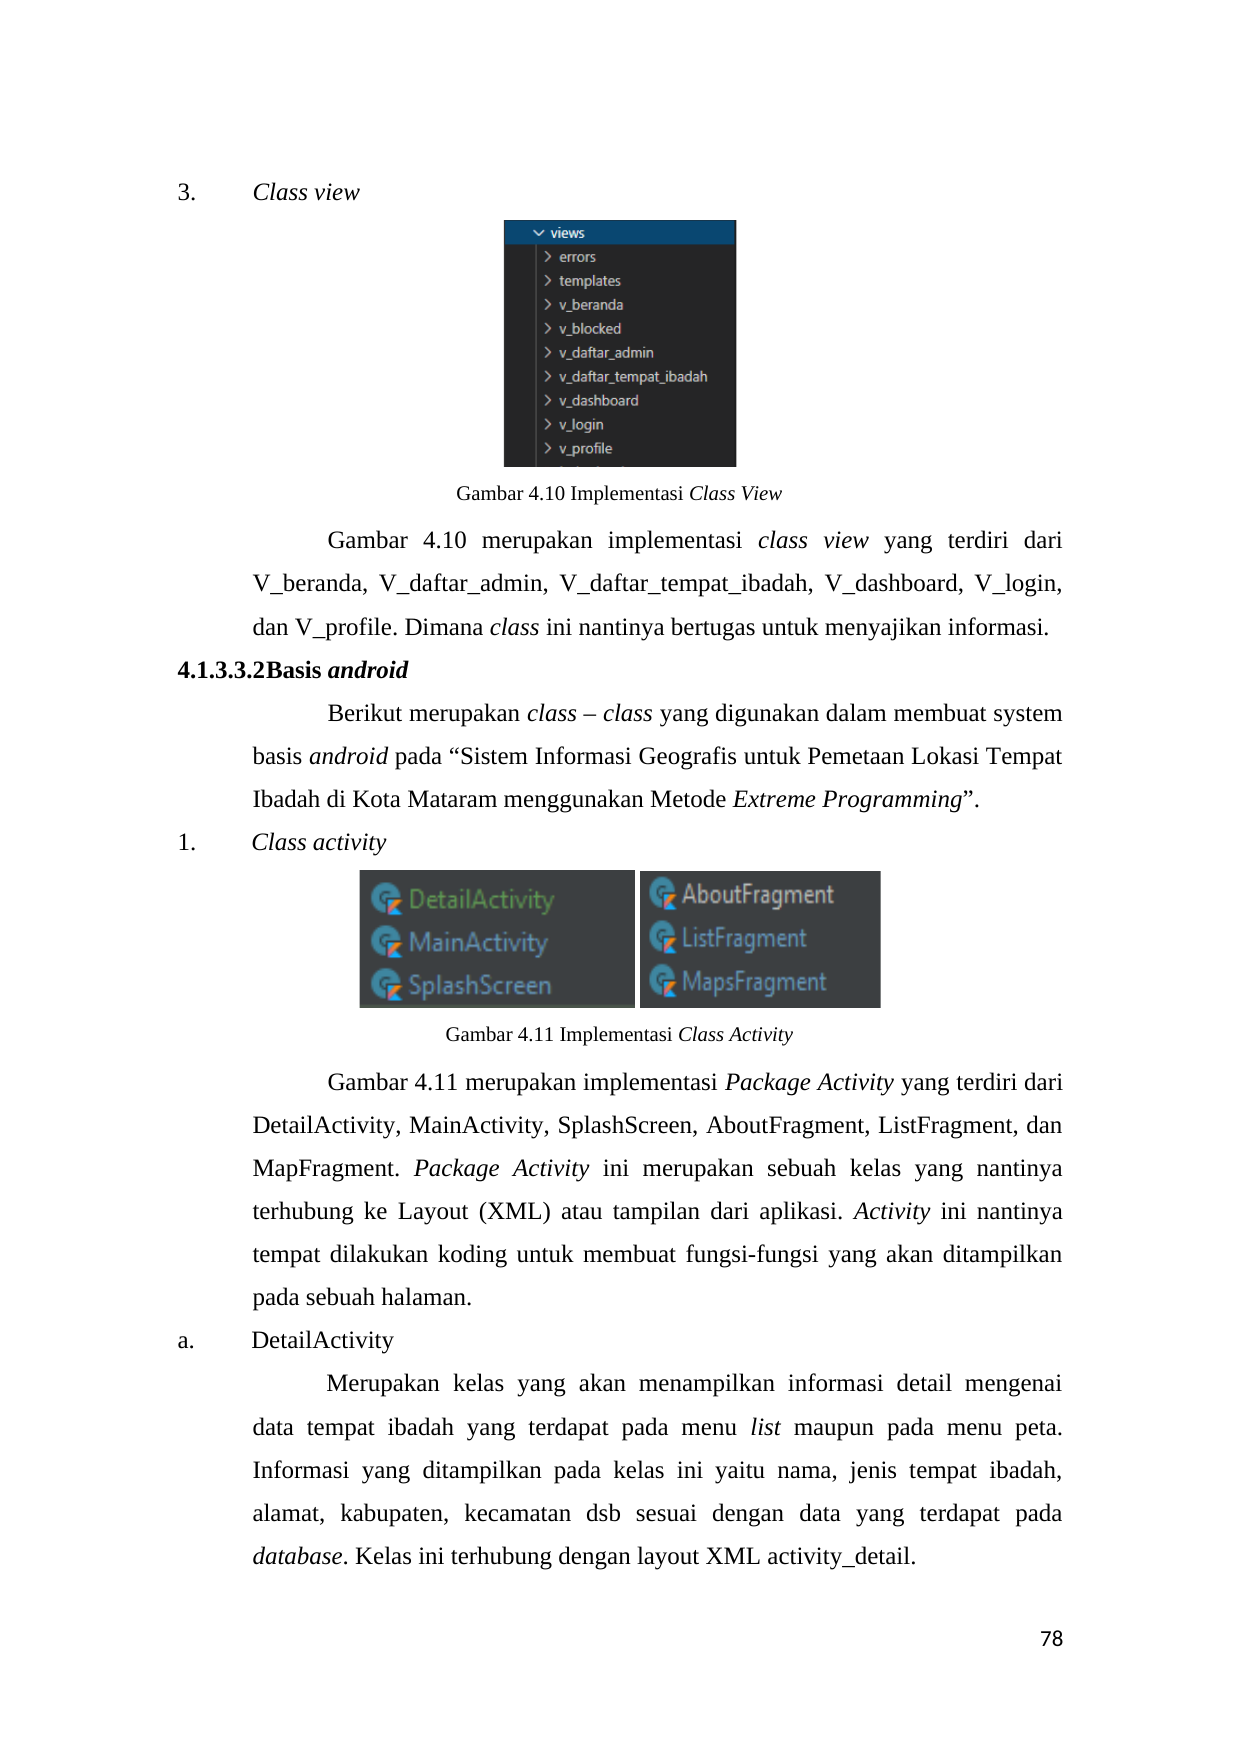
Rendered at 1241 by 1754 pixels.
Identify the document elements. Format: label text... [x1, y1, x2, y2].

picture [640, 871, 881, 1008]
picture [503, 220, 737, 467]
list Basis android [177, 655, 1063, 683]
text Gambar 4.11 Implementasi Class Activity [177, 1022, 1063, 1046]
text Gambar 4.11 merupakan implementasi Package Activity yang terdiri dari DetailActivity, MainActivity, SplashScreen, AboutFragment, ListFragment, dan MapFragment. Package Activity ini merupakan sebuah kelas yang nantinya terhubung ke Layout (XML) atau tampilan dari aplikasi. Activity ini nantinya tempat dilakukan koding untuk membuat fungsi-fungsi yang akan ditampilkan pada sebuah halaman. [252, 1067, 1063, 1311]
text Merupakan kelas yang akan menampilkan informasi detail mengenai data tempat ibadah yang terdapat pada menu list maupun pada menu peta. Informasi yang ditampilkan pada kelas ini yaitu nama, jenis tempat ibadah, alamat, kabupaten, kecamatan dsb sesuai dengan data yang terdapat pada database. Kelas ini terhubung dengan layout XML activity_detail. [252, 1368, 1063, 1570]
text Gambar 4.10 Implementasi Class View [177, 480, 1063, 504]
text Berikut merupakan class – class yang digunakan dalam membuat system basis android pada “Sistem Informasi Geografis untuk Pemetaan Lokasi Tempat Ibadah di Kota Mataram menggunakan Metode Extreme Programming”. [252, 698, 1063, 813]
list DetailActivity [177, 1325, 1063, 1354]
list Class view [177, 177, 1063, 206]
text Gambar 4.10 merupakan implementasi class view yang terdiri dari V_beranda, V_daftar_admin, V_daftar_tempat_ibadah, V_dashboard, V_login, dan V_profile. Dimana class ini nantinya bertugas untuk menyajikan informasi. [252, 525, 1063, 640]
picture [359, 870, 635, 1008]
list Class activity [177, 827, 1063, 856]
